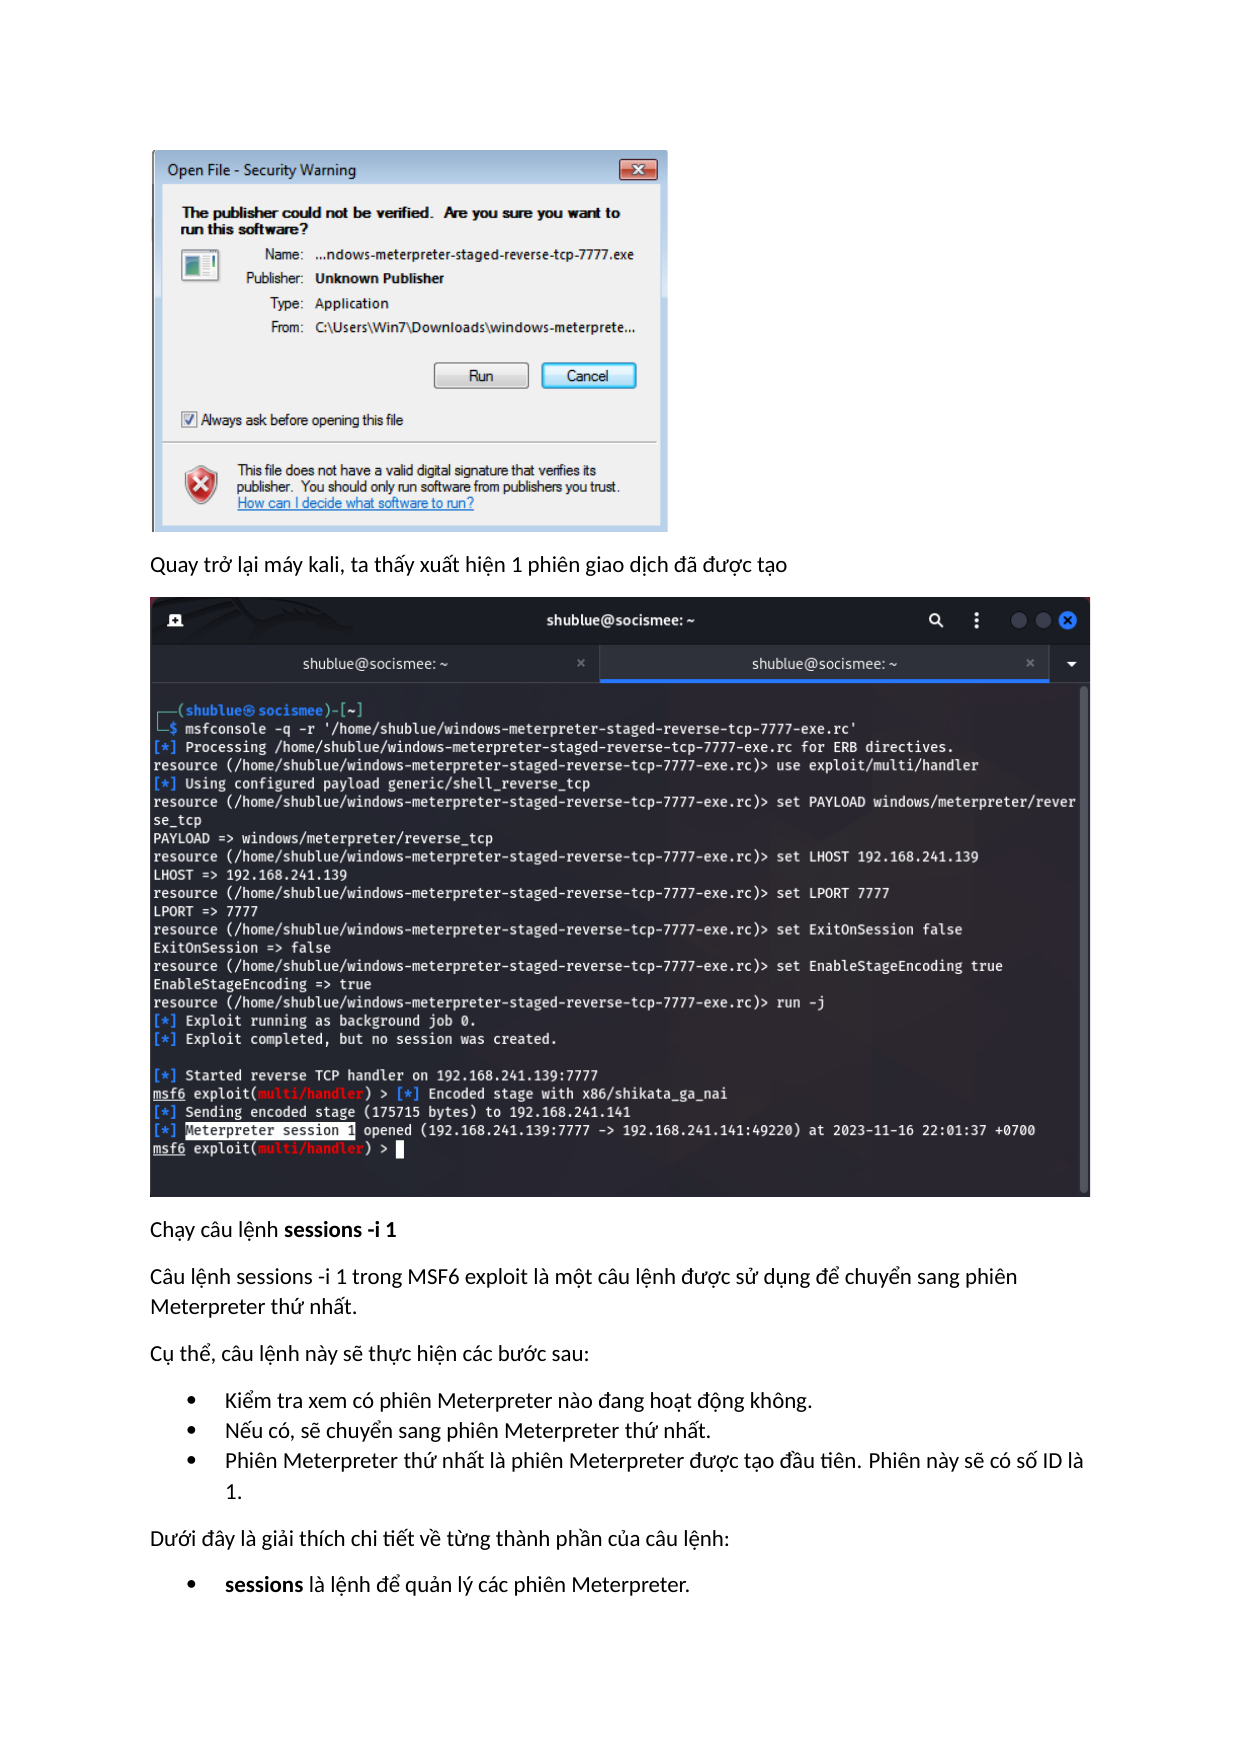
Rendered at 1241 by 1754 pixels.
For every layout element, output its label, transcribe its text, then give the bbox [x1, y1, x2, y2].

list sessions là lệnh để quản lý các phiên Meterpreter. [187, 1571, 1090, 1598]
text Cụ thể, câu lệnh này sẽ thực hiện các bước sau: [150, 1339, 1090, 1367]
text Dưới đây là giải thích chi tiết về từng thành phần của câu lệnh: [150, 1524, 1090, 1552]
text Câu lệnh sessions -i 1 trong MSF6 exploit là một câu lệnh được sử dụng để chuyển sang phiên Meterpreter thứ nhất. [150, 1262, 1090, 1320]
picture [150, 597, 1091, 1197]
text Quay trở lại máy kali, ta thấy xuất hiện 1 phiên giao dịch đã được tạo [150, 550, 1090, 578]
list Kiểm tra xem có phiên Meterpreter nào đang hoạt động không. [187, 1386, 1090, 1414]
list Phiên Meterpreter thứ nhất là phiên Meterpreter được tạo đầu tiên. Phiên này sẽ có số ID là 1. [187, 1447, 1090, 1505]
list Nếu có, sẽ chuyển sang phiên Meterpreter thứ nhất. [187, 1416, 1090, 1444]
text Chạy câu lệnh sessions -i 1 [150, 1215, 1090, 1243]
picture [150, 150, 668, 532]
